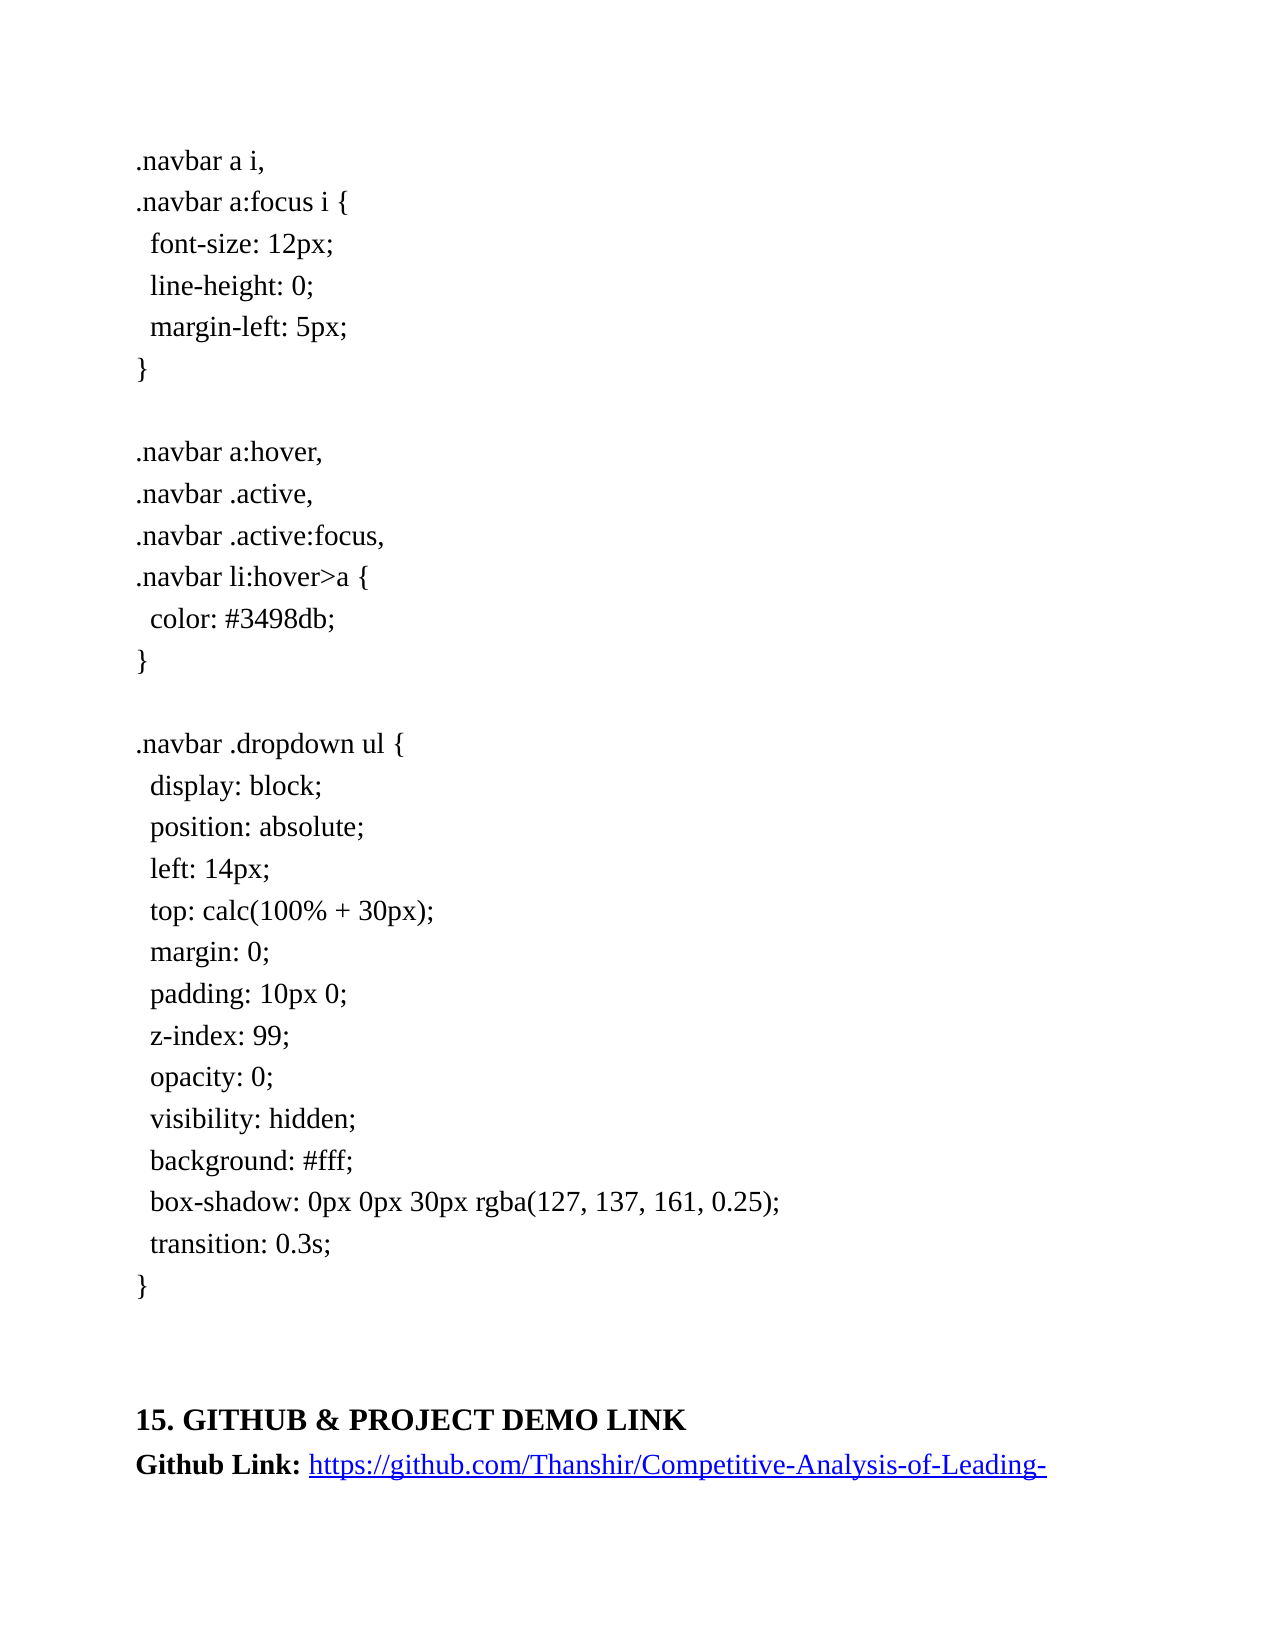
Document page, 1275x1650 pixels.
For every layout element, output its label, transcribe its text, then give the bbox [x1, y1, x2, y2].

text } [135, 358, 1125, 383]
text box-shadow: 0px 0px 30px rgba(127, 137, 161, 0.25); [135, 1192, 533, 1217]
text .navbar a:focus i { [135, 192, 1125, 217]
text .navbar .dropdown ul { [135, 733, 1125, 758]
text visibility: hidden; [135, 1108, 1125, 1133]
text z-index: 99; [135, 1025, 1125, 1050]
text line-height: 0; [135, 275, 1125, 300]
text font-size: 12px; [135, 233, 1125, 258]
text .navbar li:hover>a { [135, 567, 1125, 592]
text transition: 0.3s; [135, 1233, 1125, 1258]
text .navbar .active:focus, [135, 525, 1125, 550]
text margin: 0; [135, 942, 1125, 967]
text .navbar a:hover, [135, 442, 1125, 467]
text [135, 1454, 1125, 1479]
text opacity: 0; [135, 1067, 1125, 1092]
text } [135, 1275, 1125, 1300]
text .navbar .active, [135, 483, 1125, 508]
text background: #fff; [135, 1150, 1125, 1175]
text } [135, 650, 1125, 675]
text .navbar a i, [135, 150, 1125, 175]
text top: calc(100% + 30px); [135, 900, 256, 925]
text padding: 10px 0; [135, 983, 1125, 1008]
text left: 14px; [135, 858, 1125, 883]
text margin-left: 5px; [135, 317, 1125, 342]
text box-shadow: 0px 0px 30px rgba(127, 137, 161, 0.25); [530, 1192, 1125, 1217]
text top: calc(100% + 30px); [253, 900, 1125, 925]
text display: block; [135, 775, 1125, 800]
text color: #3498db; [135, 608, 1125, 633]
text 15. GITHUB & PROJECT DEMO LINK [135, 1400, 1125, 1437]
text position: absolute; [135, 817, 1125, 842]
